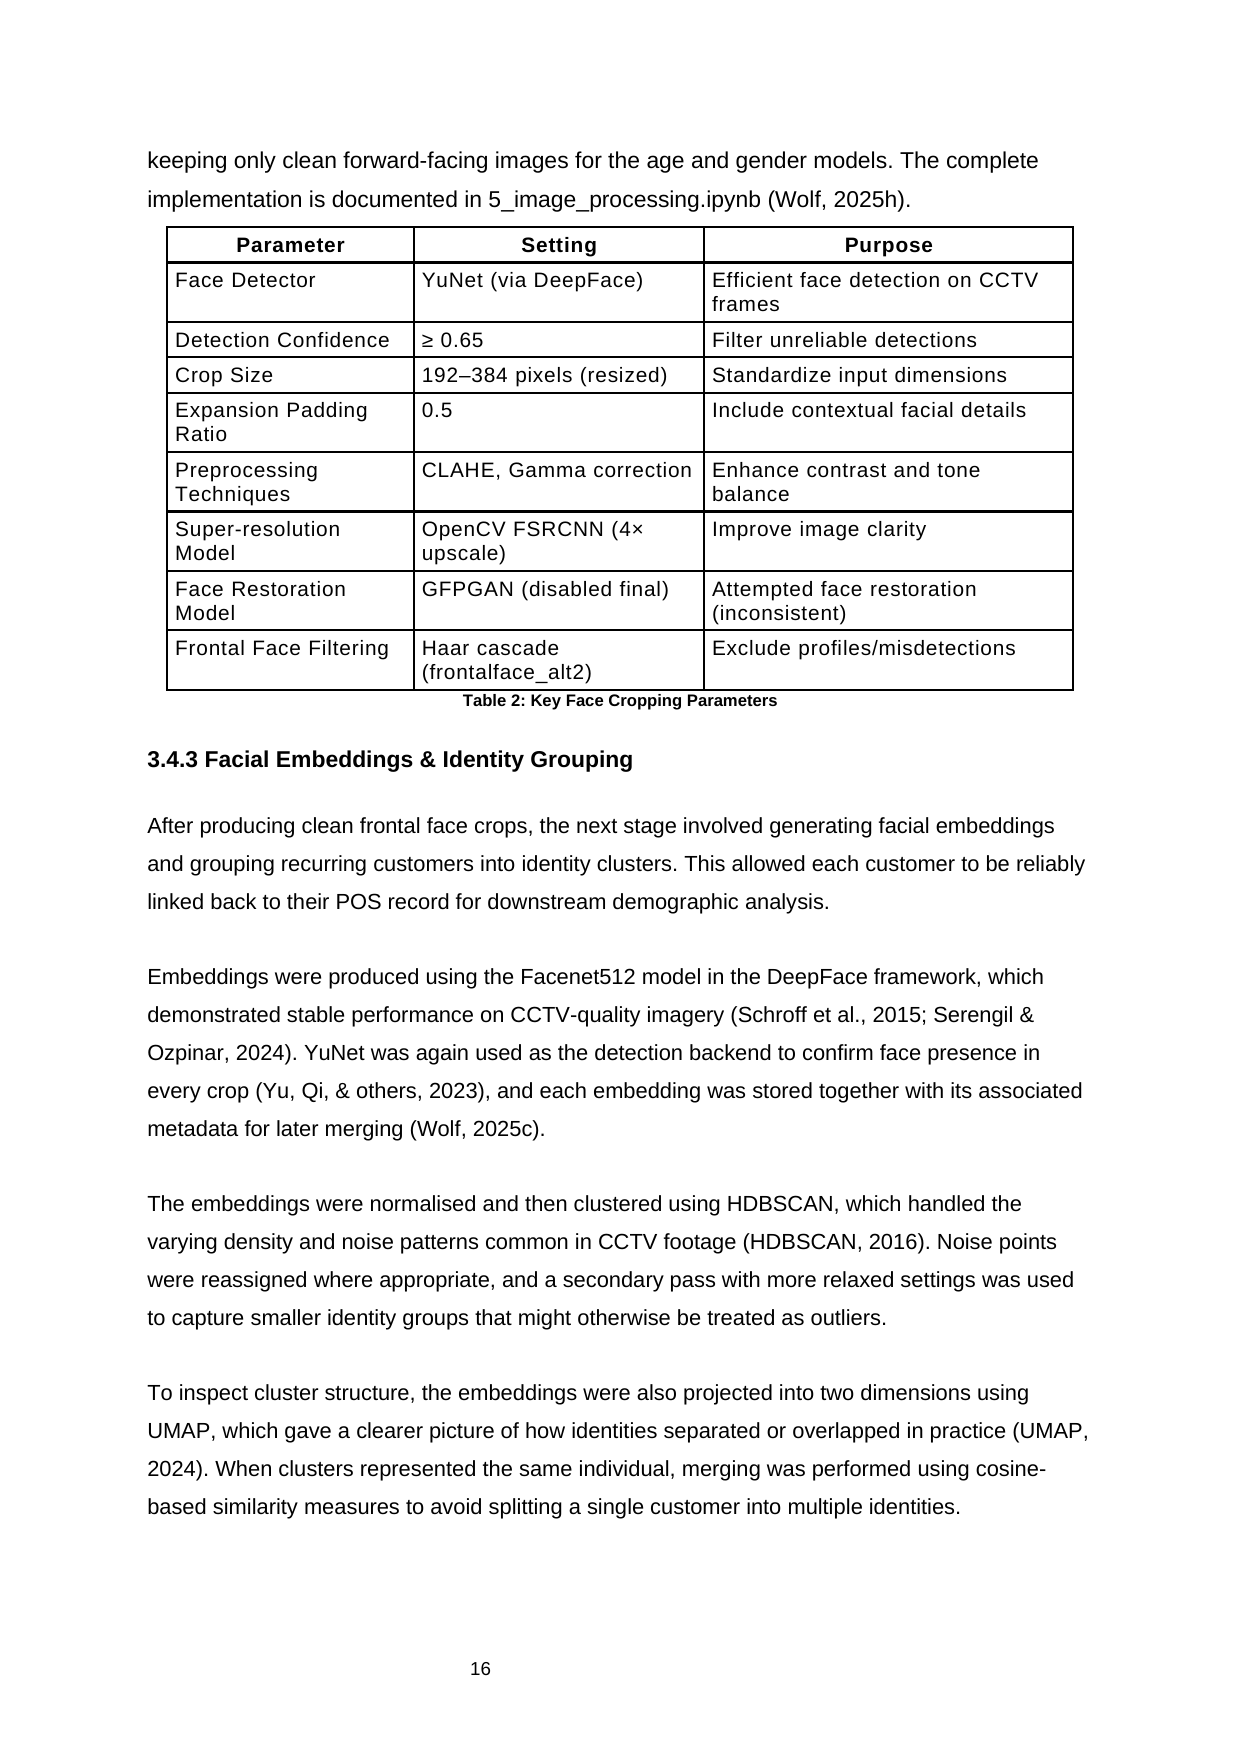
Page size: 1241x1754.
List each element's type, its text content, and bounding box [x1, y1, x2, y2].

text Table 2: Key Face Cropping Parameters [147, 691, 1093, 710]
table_cell Haar cascade (frontalface_alt2) [415, 631, 703, 688]
table_cell Super-resolution Model [168, 513, 413, 570]
table_cell Improve image clarity [705, 513, 1072, 570]
text To inspect cluster structure, the embeddings were also projected into two dimensions using UMAP, which gave a clearer picture of how identities separated or overlapped in practice (UMAP, 2024). When clusters represented the same individual, merging was performed using cosine-based similarity measures to avoid splitting a single customer into multiple identities. [147, 1380, 1093, 1519]
table_cell Attempted face restoration (inconsistent) [705, 572, 1072, 629]
table_cell Standardize input dimensions [705, 358, 1072, 392]
table_cell CLAHE, Gamma correction [415, 453, 703, 510]
table_cell 0.5 [415, 394, 703, 451]
table_cell GFPGAN (disabled final) [415, 572, 703, 629]
table_cell ≥ 0.65 [415, 323, 703, 356]
table_header Setting [415, 228, 703, 261]
table_cell Face Detector [168, 264, 413, 321]
table_cell Face Restoration Model [168, 572, 413, 629]
table_header Purpose [705, 228, 1072, 261]
text After producing clean frontal face crops, the next stage involved generating facial embeddings and grouping recurring customers into identity clusters. This allowed each customer to be reliably linked back to their POS record for downstream demographic analysis. [147, 813, 1093, 914]
text The embeddings were normalised and then clustered using HDBSCAN, which handled the varying density and noise patterns common in CCTV footage (HDBSCAN, 2016). Noise points were reassigned where appropriate, and a secondary pass with more relaxed settings was used to capture smaller identity groups that might otherwise be treated as outliers. [147, 1191, 1093, 1330]
table_cell Enhance contrast and tone balance [705, 453, 1072, 510]
table_cell OpenCV FSRCNN (4× upscale) [415, 513, 703, 570]
table_cell 192–384 pixels (resized) [415, 358, 703, 392]
table_cell Expansion Padding Ratio [168, 394, 413, 451]
table_cell Preprocessing Techniques [168, 453, 413, 510]
table_cell Filter unreliable detections [705, 323, 1072, 356]
table_cell Efficient face detection on CCTV frames [705, 264, 1072, 321]
table_cell Include contextual facial details [705, 394, 1072, 451]
table_cell Frontal Face Filtering [168, 631, 413, 688]
table_cell Detection Confidence [168, 323, 413, 356]
table_cell Crop Size [168, 358, 413, 392]
text Embeddings were produced using the Facenet512 model in the DeepFace framework, which demonstrated stable performance on CCTV-quality imagery (Schroff et al., 2015; Serengil & Ozpinar, 2024). YuNet was again used as the detection backend to confirm face presence in every crop (Yu, Qi, & others, 2023), and each embedding was stored together with its associated metadata for later merging (Wolf, 2025c). [147, 964, 1093, 1141]
subtitle 3.4.3 Facial Embeddings & Identity Grouping [147, 746, 1093, 773]
table_cell YuNet (via DeepFace) [415, 264, 703, 321]
table_header Parameter [168, 228, 413, 261]
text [147, 147, 1093, 213]
table_cell Exclude profiles/misdetections [705, 631, 1072, 688]
